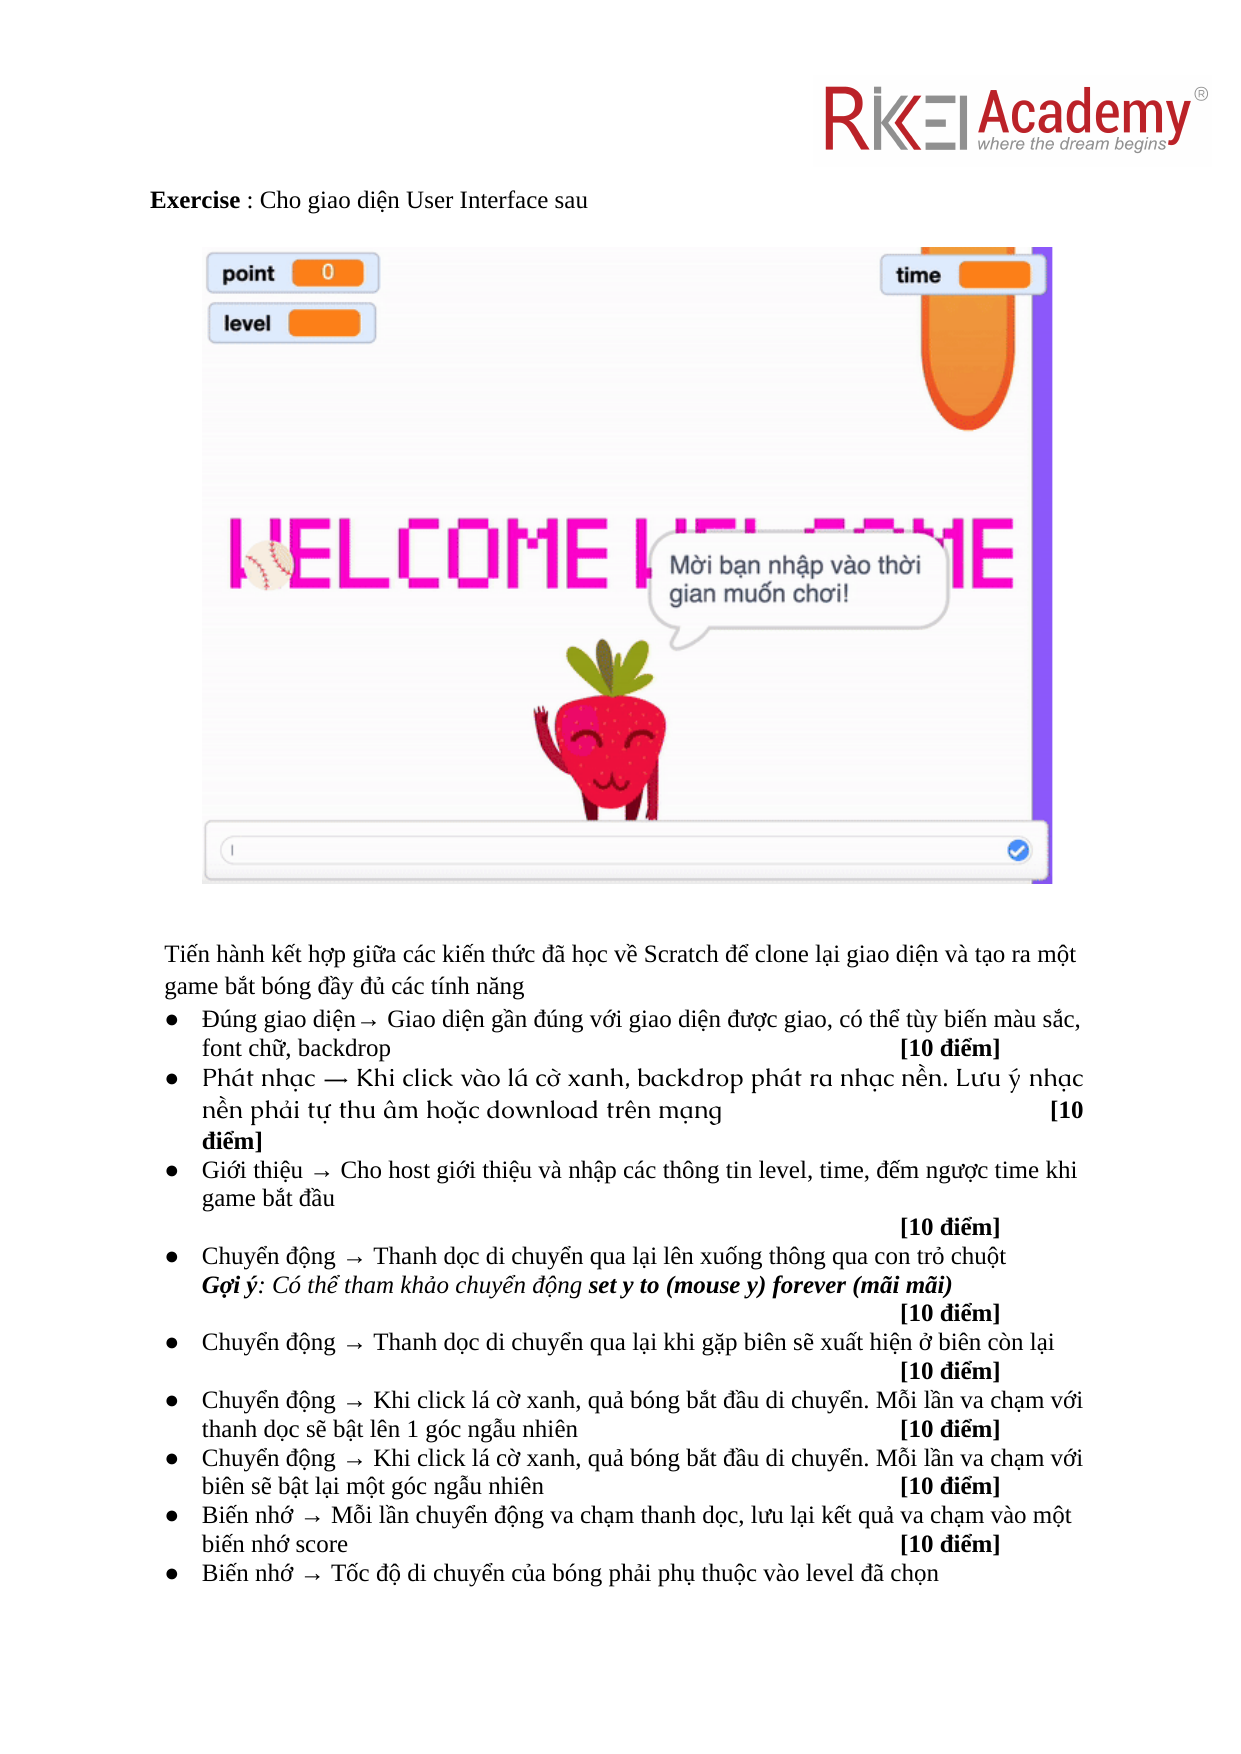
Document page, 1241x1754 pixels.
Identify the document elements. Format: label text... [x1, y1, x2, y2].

list Chuyển động → Khi click lá cờ xanh, quả bóng bắt đầu di chuyển. Mỗi lần va chạm với biên sẽ bật lại một góc ngẫu nhiên [10 điểm] [164, 1442, 1090, 1500]
text Gợi ý: Có thể tham khảo chuyển động set y to (mouse y) forever (mãi mãi) [202, 1270, 1090, 1298]
text [10 điểm] [877, 1298, 1090, 1327]
picture [813, 75, 1213, 167]
list Biến nhớ → Tốc độ di chuyển của bóng phải phụ thuộc vào level đã chọn [10 điểm] [164, 1558, 1090, 1587]
text Tiến hành kết hợp giữa các kiến thức đã học về Scratch để clone lại giao diện và tạo ra một game bắt bóng đầy đủ các tính năng [164, 939, 1090, 1000]
list Chuyển động → Khi click lá cờ xanh, quả bóng bắt đầu di chuyển. Mỗi lần va chạm với thanh dọc sẽ bật lên 1 góc ngẫu nhiên [10 điểm] [164, 1385, 1090, 1442]
list Đúng giao diện→ Giao diện gần đúng với giao diện được giao, có thể tùy biến màu sắc, font chữ, backdrop [10 điểm] [164, 1004, 1090, 1061]
picture [202, 247, 1053, 884]
list [10 điểm] [164, 1061, 1090, 1154]
list Chuyển động → Thanh dọc di chuyển qua lại lên xuống thông qua con trỏ chuột [164, 1241, 1090, 1270]
subtitle Exercise : Cho giao diện User Interface sau [150, 185, 1090, 214]
list Chuyển động → Thanh dọc di chuyển qua lại khi gặp biên sẽ xuất hiện ở biên còn lại [10 điểm] [164, 1327, 1090, 1385]
list Biến nhớ → Mỗi lần chuyển động va chạm thanh dọc, lưu lại kết quả va chạm vào một biến nhớ score [10 điểm] [164, 1500, 1090, 1558]
list Giới thiệu → Cho host giới thiệu và nhập các thông tin level, time, đếm ngược time khi game bắt đầu [10 điểm] [164, 1154, 1090, 1241]
